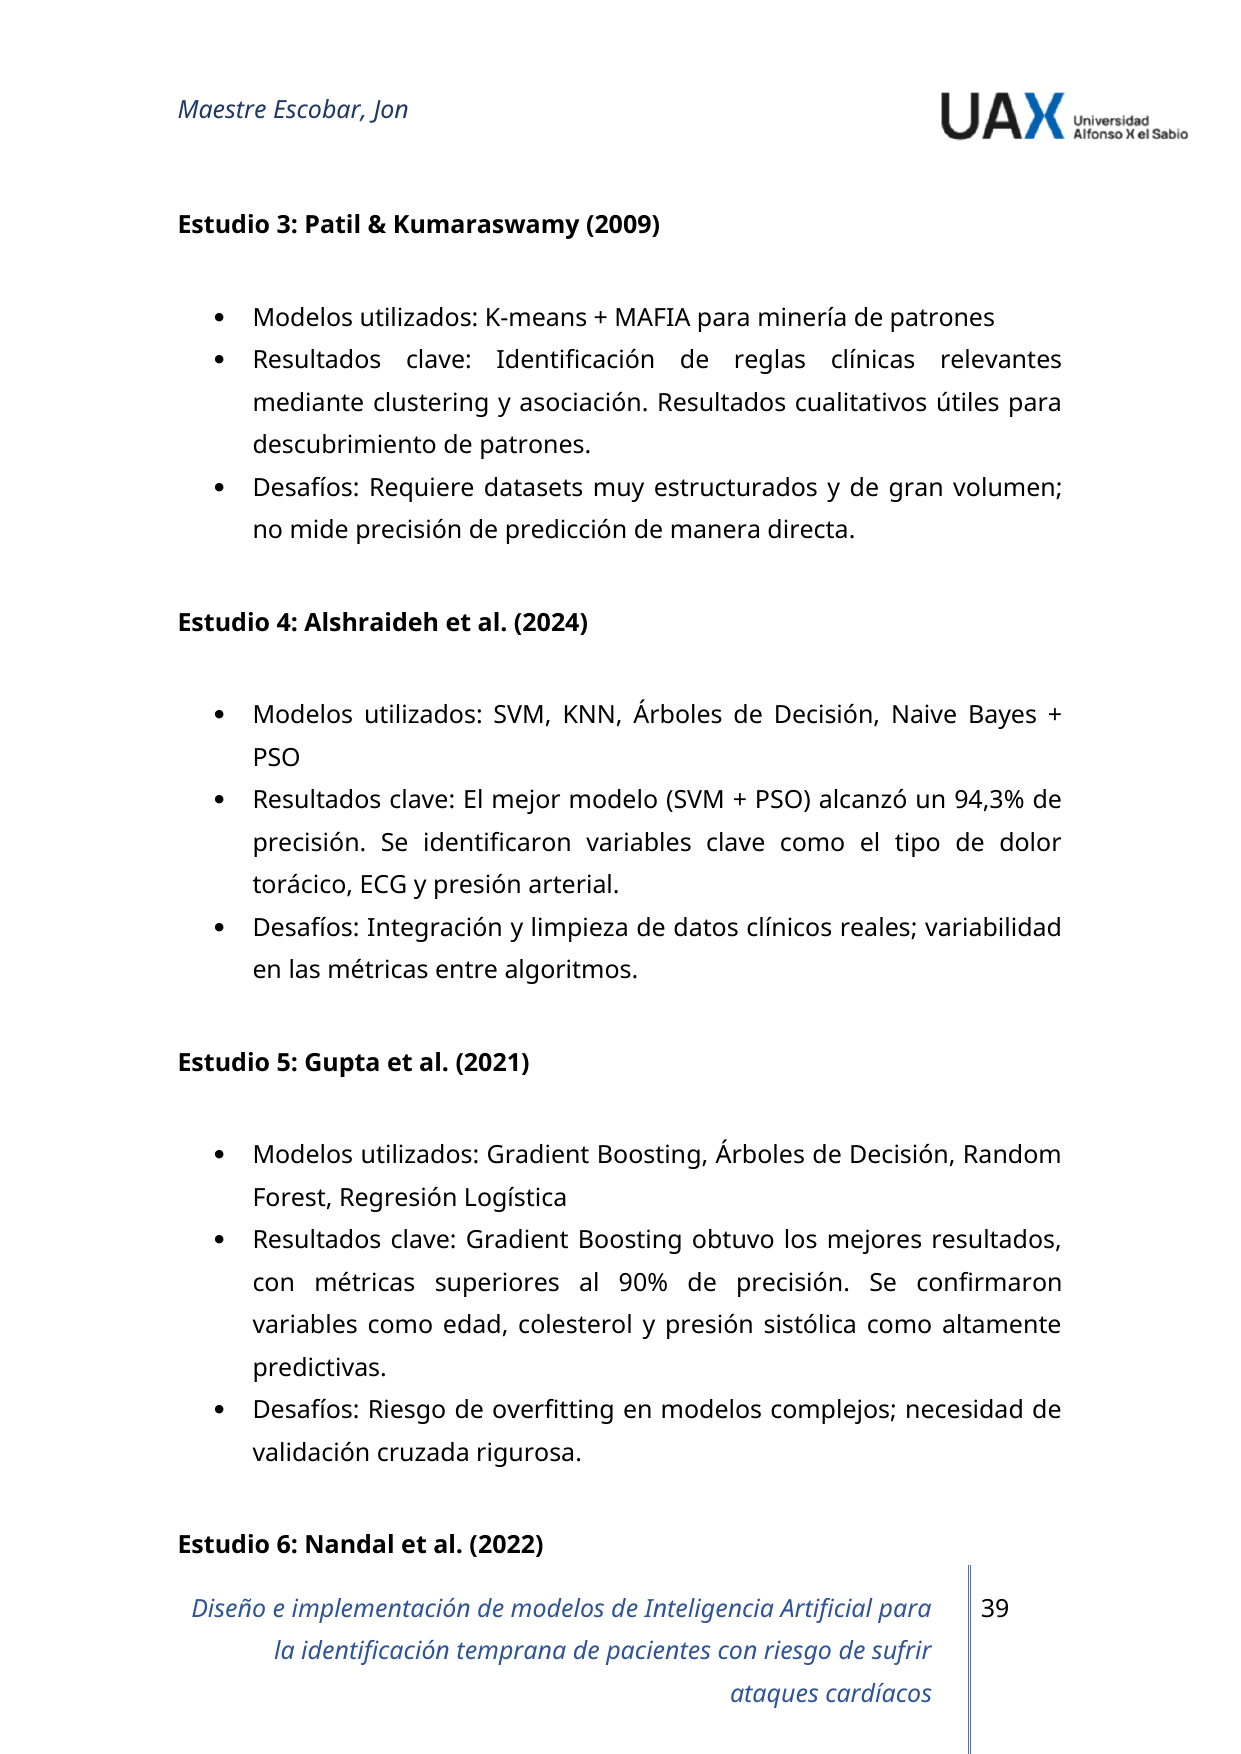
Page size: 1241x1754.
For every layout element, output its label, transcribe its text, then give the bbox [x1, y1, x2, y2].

text Estudio 6: Nandal et al. (2022) [177, 1527, 1063, 1561]
list Desafíos: Integración y limpieza de datos clínicos reales; variabilidad en las métricas entre algoritmos. [215, 909, 1063, 986]
text Estudio 5: Gupta et al. (2021) [177, 1044, 1063, 1078]
list Resultados clave: Identificación de reglas clínicas relevantes mediante clustering y asociación. Resultados cualitativos útiles para descubrimiento de patrones. [215, 342, 1063, 461]
text Estudio 4: Alshraideh et al. (2024) [177, 604, 1063, 638]
list Modelos utilizados: K-means + MAFIA para minería de patrones [215, 299, 1063, 333]
text Estudio 3: Patil & Kumaraswamy (2009) [177, 207, 1063, 241]
list Desafíos: Requiere datasets muy estructurados y de gran volumen; no mide precisión de predicción de manera directa. [215, 469, 1063, 546]
list Resultados clave: Gradient Boosting obtuvo los mejores resultados, con métricas superiores al 90% de precisión. Se confirmaron variables como edad, colesterol y presión sistólica como altamente predictivas. [215, 1222, 1063, 1383]
list Resultados clave: El mejor modelo (SVM + PSO) alcanzó un 94,3% de precisión. Se identificaron variables clave como el tipo de dolor torácico, ECG y presión arterial. [215, 782, 1063, 901]
picture [940, 89, 1192, 144]
list Modelos utilizados: SVM, KNN, Árboles de Decisión, Naive Bayes + PSO [215, 697, 1063, 773]
list Modelos utilizados: Gradient Boosting, Árboles de Decisión, Random Forest, Regresión Logística [215, 1137, 1063, 1213]
list Desafíos: Riesgo de overfitting en modelos complejos; necesidad de validación cruzada rigurosa. [215, 1392, 1063, 1468]
